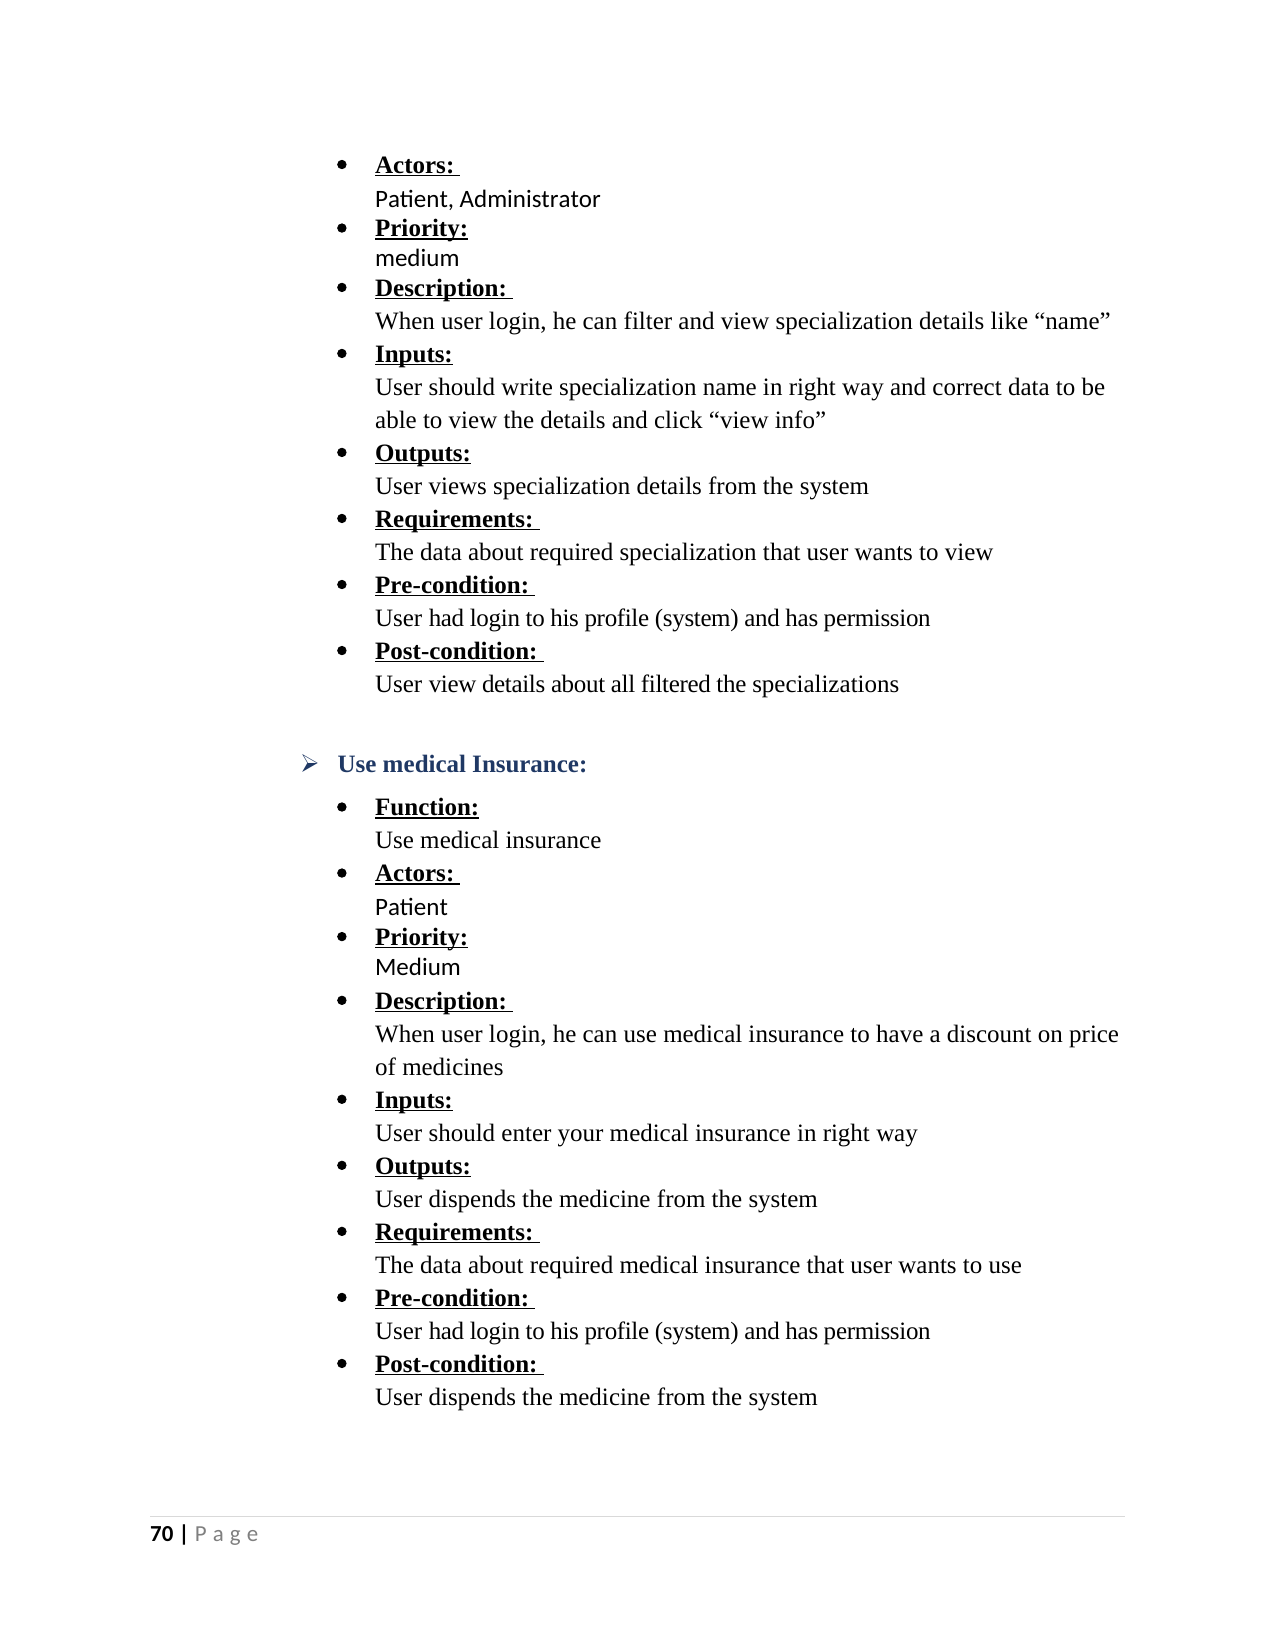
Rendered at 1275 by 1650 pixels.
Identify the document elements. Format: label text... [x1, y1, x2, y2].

text User should write specialization name in right way and correct data to be able to view the details and click “view info” [375, 372, 1125, 434]
text Patient [300, 891, 1125, 922]
text Medium [300, 951, 1125, 981]
list Requirements: [337, 1217, 1125, 1246]
list Requirements: [337, 504, 1125, 533]
list Inputs: [337, 1085, 1125, 1113]
text User had login to his profile (system) and has permission [375, 603, 1125, 632]
list Post-condition: [337, 1349, 1125, 1378]
list Outputs: [337, 438, 1125, 467]
list Actors: [337, 150, 1125, 179]
list Priority: [337, 922, 1125, 951]
list Outputs: [337, 1151, 1125, 1179]
text User view details about all filtered the specializations [300, 669, 1125, 698]
list Pre-condition: [337, 1283, 1125, 1312]
text Use medical insurance [300, 825, 1125, 854]
text The data about required medical insurance that user wants to use [300, 1250, 1125, 1279]
text When user login, he can use medical insurance to have a discount on price of medicines [375, 1019, 1125, 1081]
text User views specialization details from the system [300, 471, 1125, 500]
list Actors: [337, 858, 1125, 887]
list Description: [337, 986, 1125, 1014]
text User dispends the medicine from the system [300, 1184, 1125, 1213]
list Description: [337, 273, 1125, 302]
list Priority: [337, 213, 1125, 242]
text When user login, he can filter and view specialization details like “name” [300, 306, 1125, 334]
list Post-condition: [337, 636, 1125, 665]
text The data about required specialization that user wants to view [300, 537, 1125, 566]
list Function: [337, 792, 1125, 821]
text User had login to his profile (system) and has permission [375, 1316, 1125, 1345]
text Patient, Administrator [300, 183, 1125, 213]
text medium [300, 242, 1125, 273]
list Inputs: [337, 339, 1125, 368]
text User dispends the medicine from the system [300, 1382, 1125, 1411]
text Use medical Insurance: [300, 749, 1125, 778]
text User should enter your medical insurance in right way [300, 1118, 1125, 1147]
list Pre-condition: [337, 570, 1125, 599]
